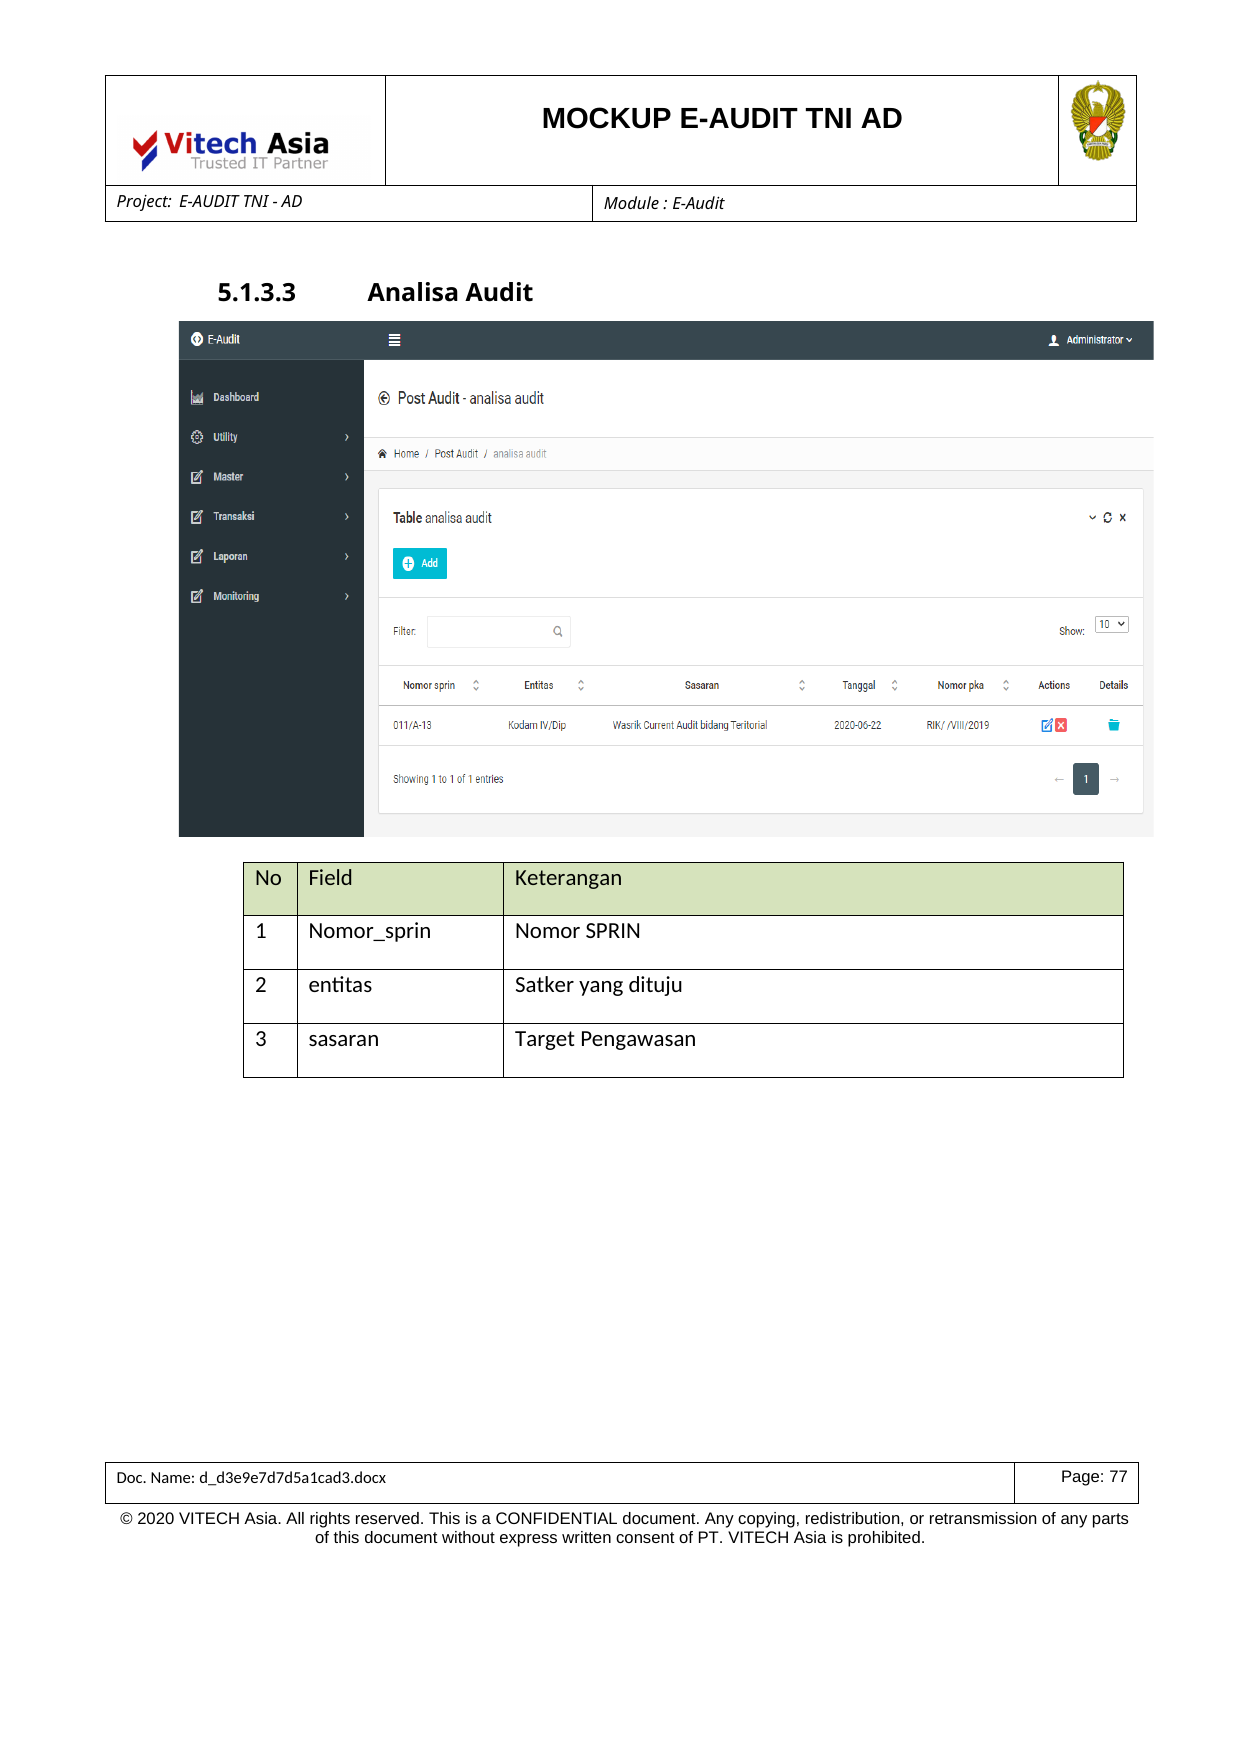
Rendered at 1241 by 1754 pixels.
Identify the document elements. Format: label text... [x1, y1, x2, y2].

table_cell entitas [298, 970, 503, 1023]
picture [116, 115, 372, 185]
table_cell 3 [244, 1024, 297, 1077]
table_cell sasaran [298, 1024, 503, 1077]
table_cell Nomor SPRIN [504, 916, 1123, 969]
picture [1063, 77, 1132, 164]
table_cell Nomor_sprin [298, 916, 503, 969]
table_header No [244, 863, 297, 915]
picture [178, 321, 1154, 837]
list Analisa Audit [217, 275, 1135, 309]
table_cell 1 [244, 916, 297, 969]
table_cell 2 [244, 970, 297, 1023]
table_cell Target Pengawasan [504, 1024, 1123, 1077]
table_header Keterangan [504, 863, 1123, 915]
table_header Field [298, 863, 503, 915]
table_cell Satker yang dituju [504, 970, 1123, 1023]
